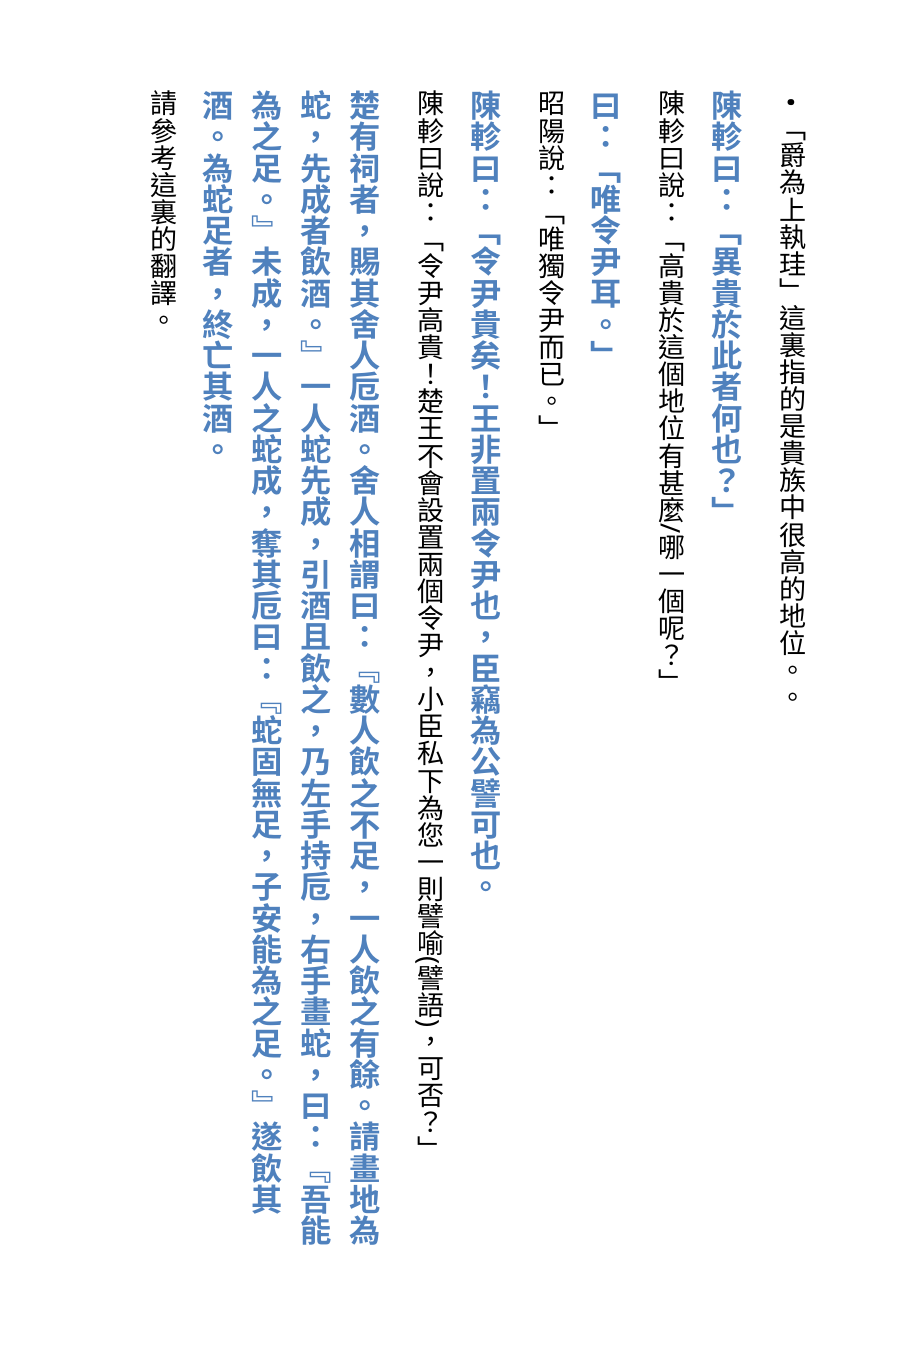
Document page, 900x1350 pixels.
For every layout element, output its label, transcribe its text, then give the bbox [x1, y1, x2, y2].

text • 「爵為上執珪」這裏指的是貴族中很高的地位。。 [773, 97, 810, 1260]
text 陳軫曰說：「令尹高貴！楚王不會設置兩個令尹，小臣私下為您一則譬喻(譬語)，可否？」 [412, 90, 448, 1260]
subtitle 楚有祠者，賜其舍人卮酒。舍人相謂曰：『數人飲之不足，一人飲之有餘。請畫地為蛇，先成者飲酒。』一人蛇先成，引酒且飲之，乃左手持卮，右手畫蛇，曰：『吾能為之足。』未成，一人之蛇成，奪其卮曰：『蛇固無足，子安能為之足。』遂飲其酒。為蛇足者，終亡其酒。 [196, 90, 385, 1260]
subtitle 陳軫曰：「令尹貴矣！王非置兩令尹也，臣竊為公譬可也。 [463, 90, 506, 1260]
subtitle 曰：「唯令尹耳。」 [584, 90, 626, 1260]
text 請參考這裏的翻譯。 [144, 90, 181, 1260]
text 陳軫曰說：「高貴於這個地位有甚麼/哪一個呢？」 [653, 90, 689, 1260]
subtitle 陳軫曰：「異貴於此者何也？」 [704, 90, 747, 1260]
text 昭陽說：「唯獨令尹而已。」 [532, 90, 569, 1260]
